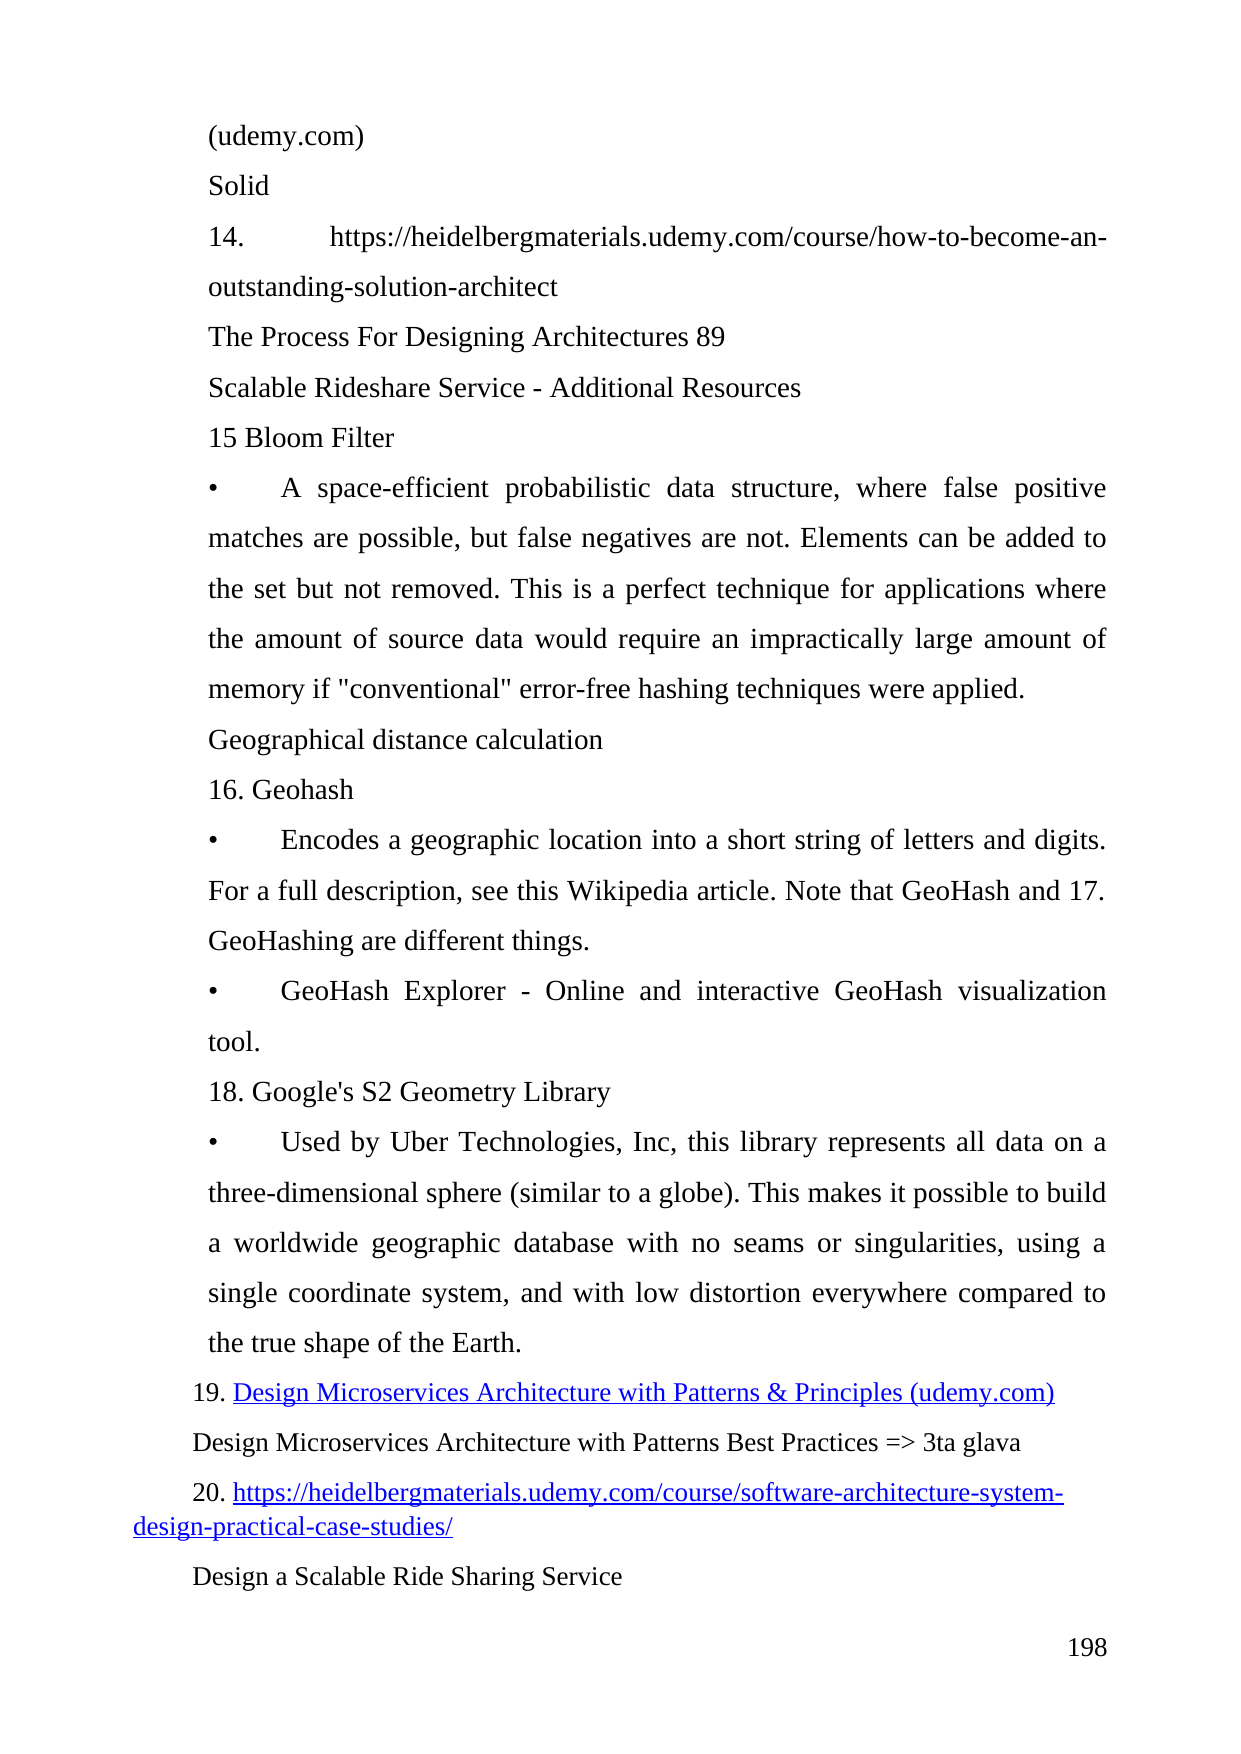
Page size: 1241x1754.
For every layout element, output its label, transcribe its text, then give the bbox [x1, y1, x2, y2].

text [208, 118, 1107, 152]
text 19. Design Microservices Architecture with Patterns & Principles (udemy.com) [133, 1376, 1107, 1407]
text 20. https://heidelbergmaterials.udemy.com/course/software-architecture-system-design-practical-case-studies/ [133, 1476, 1107, 1541]
text • A space-efficient probabilistic data structure, where false positive matches are possible, but false negatives are not. Elements can be added to the set but not removed. This is a perfect technique for applications where the amount of source data would require an impractically large amount of memory if "conventional" error-free hashing techniques were applied. [208, 470, 1107, 705]
text 18. Google's S2 Geometry Library [208, 1074, 1107, 1108]
text Solid [208, 168, 1107, 202]
text Design Microservices Architecture with Patterns Best Practices => 3ta glava [133, 1426, 1107, 1457]
text 16. Geohash [208, 772, 1107, 806]
text • Used by Uber Technologies, Inc, this library represents all data on a three-dimensional sphere (similar to a globe). This makes it possible to build a worldwide geographic database with no seams or singularities, using a single coordinate system, and with low distortion everywhere compared to the true shape of the Earth. [208, 1124, 1107, 1359]
text • GeoHash Explorer - Online and interactive GeoHash visualization tool. [208, 973, 1107, 1057]
text Scalable Rideshare Service - Additional Resources [208, 370, 1107, 403]
text 14. https://heidelbergmaterials.udemy.com/course/how-to-become-an-outstanding-solution-architect [208, 219, 1107, 303]
text The Process For Designing Architectures 89 [208, 319, 1107, 353]
text Geographical distance calculation [208, 722, 1107, 755]
text Design a Scalable Ride Sharing Service [133, 1560, 1107, 1591]
text 15 Bloom Filter [208, 420, 1107, 453]
text • Encodes a geographic location into a short string of letters and digits. For a full description, see this Wikipedia article. Note that GeoHash and 17. GeoHashing are different things. [208, 822, 1107, 957]
